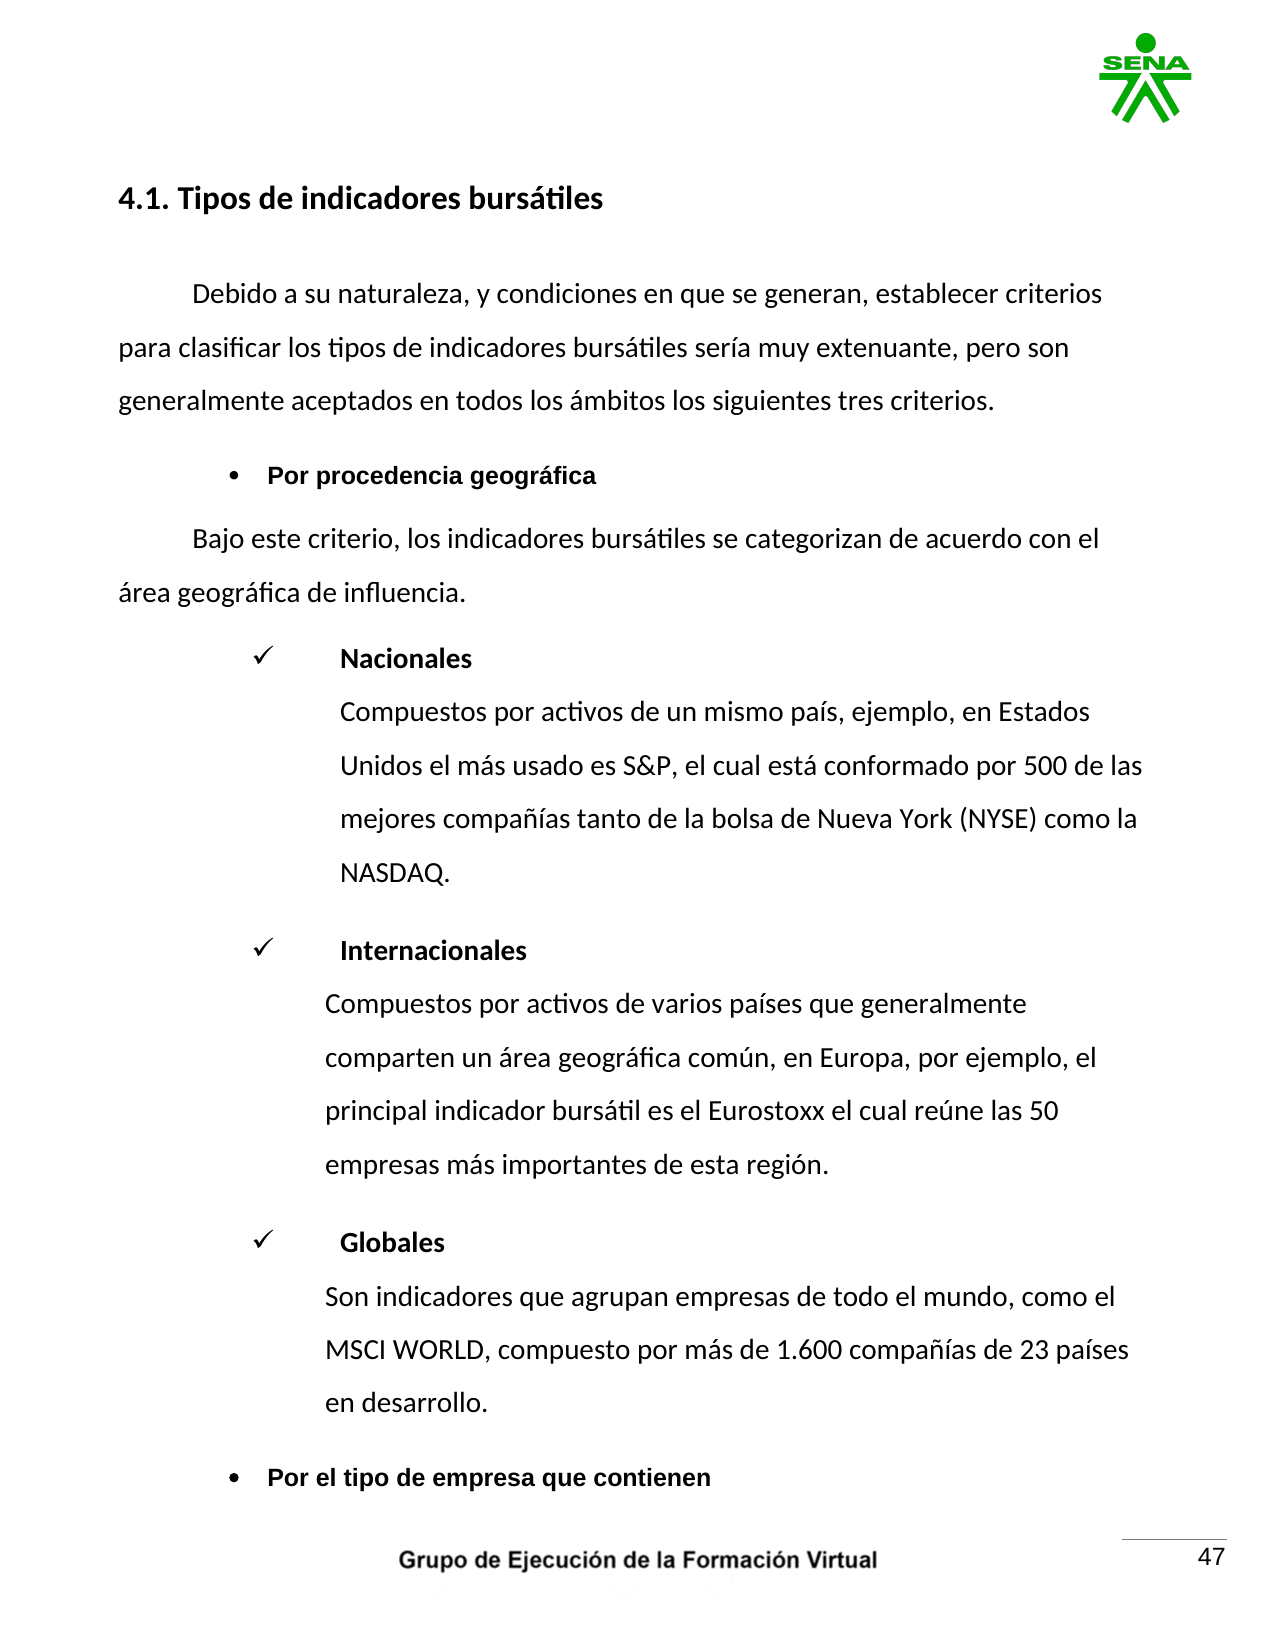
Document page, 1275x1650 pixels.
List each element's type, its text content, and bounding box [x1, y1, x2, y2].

subtitle Globales [251, 1224, 1157, 1260]
list Por el tipo de empresa que contienen [229, 1463, 1157, 1492]
picture [1099, 33, 1192, 123]
text Compuestos por activos de varios países que generalmente comparten un área geográfica común, en Europa, por ejemplo, el principal indicador bursátil es el Eurostoxx el cual reúne las 50 empresas más importantes de esta región. [325, 986, 1157, 1181]
subtitle Tipos de indicadores bursátiles [118, 177, 1157, 218]
text Compuestos por activos de un mismo país, ejemplo, en Estados Unidos el más usado es S&P, el cual está conformado por 500 de las mejores compañías tanto de la bolsa de Nueva York (NYSE) como la NASDAQ. [340, 693, 1157, 889]
picture [0, 1500, 1275, 1611]
text Son indicadores que agrupan empresas de todo el mundo, como el MSCI WORLD, compuesto por más de 1.600 compañías de 23 países en desarrollo. [325, 1278, 1157, 1420]
text Debido a su naturaleza, y condiciones en que se generan, establecer criterios para clasificar los tipos de indicadores bursátiles sería muy extenuante, pero son generalmente aceptados en todos los ámbitos los siguientes tres criterios. [118, 275, 1157, 418]
subtitle Internacionales [251, 932, 1157, 968]
subtitle Nacionales [251, 640, 1157, 676]
list Por procedencia geográfica [229, 461, 1157, 489]
text Bajo este criterio, los indicadores bursátiles se categorizan de acuerdo con el área geográfica de influencia. [118, 521, 1157, 609]
